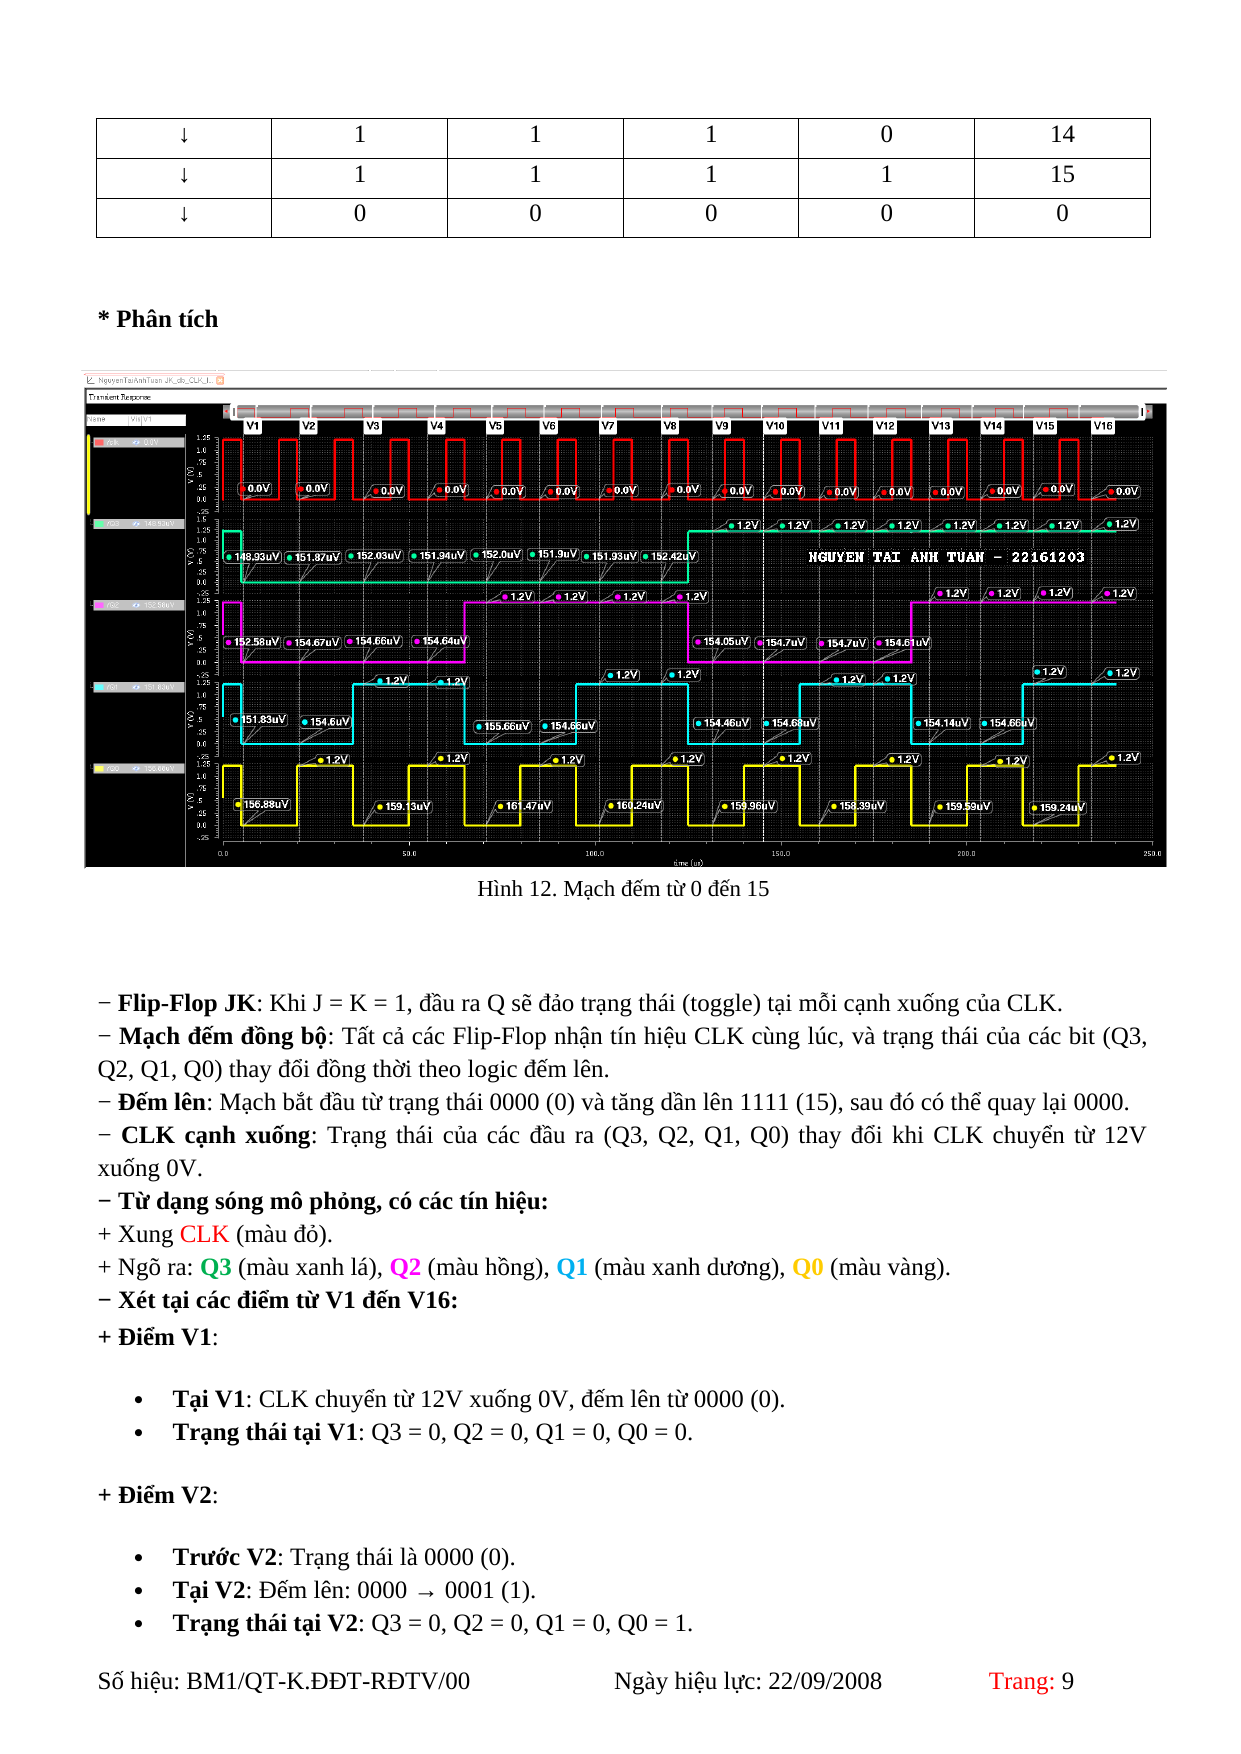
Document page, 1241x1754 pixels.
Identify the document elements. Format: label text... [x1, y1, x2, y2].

table_cell 1 [272, 159, 447, 197]
table_cell 0 [799, 199, 974, 237]
text + Xung CLK (màu đỏ). [97, 1219, 1149, 1248]
text * Phân tích [97, 304, 1149, 333]
list Tại V1: CLK chuyển từ 12V xuống 0V, đếm lên từ 0000 (0). [135, 1384, 1149, 1413]
table_cell 0 [799, 119, 974, 158]
list Trạng thái tại V1: Q3 = 0, Q2 = 0, Q1 = 0, Q0 = 0. [135, 1417, 1149, 1446]
subtitle + Điểm V1: [97, 1322, 1149, 1351]
text − Xét tại các điểm từ V1 đến V16: [97, 1285, 1149, 1314]
table_cell 0 [624, 199, 798, 237]
table_cell 0 [448, 199, 623, 237]
text − Đếm lên: Mạch bắt đầu từ trạng thái 0000 (0) và tăng dần lên 1111 (15), sau đó có thể quay lại 0000. [97, 1087, 1149, 1116]
table_cell 1 [448, 119, 623, 158]
table_cell ↓ [97, 199, 271, 237]
text − Từ dạng sóng mô phỏng, có các tín hiệu: [97, 1186, 1149, 1215]
picture [80, 370, 1167, 869]
table_cell 0 [975, 199, 1150, 237]
table_cell 14 [975, 119, 1150, 158]
table_cell ↓ [97, 159, 271, 197]
table_cell ↓ [97, 119, 271, 158]
text − CLK cạnh xuống: Trạng thái của các đầu ra (Q3, Q2, Q1, Q0) thay đổi khi CLK chuyển từ 12V xuống 0V. [97, 1120, 1149, 1182]
subtitle + Điểm V2: [97, 1480, 1149, 1508]
table_header Hình 12. Mạch đếm từ 0 đến 15 [69, 370, 1177, 922]
table_cell 15 [975, 159, 1150, 197]
table_cell 0 [272, 199, 447, 237]
list Trạng thái tại V2: Q3 = 0, Q2 = 0, Q1 = 0, Q0 = 1. [135, 1608, 1149, 1637]
text − Mạch đếm đồng bộ: Tất cả các Flip-Flop nhận tín hiệu CLK cùng lúc, và trạng thái của các bit (Q3, Q2, Q1, Q0) thay đổi đồng thời theo logic đếm lên. [97, 1021, 1149, 1083]
table_cell 1 [799, 159, 974, 197]
table_cell 1 [624, 159, 798, 197]
table_cell 1 [624, 119, 798, 158]
text + Ngõ ra: Q3 (màu xanh lá), Q2 (màu hồng), Q1 (màu xanh dương), Q0 (màu vàng). [97, 1252, 1149, 1281]
text − Flip-Flop JK: Khi J = K = 1, đầu ra Q sẽ đảo trạng thái (toggle) tại mỗi cạnh xuống của CLK. [97, 988, 1149, 1017]
list Trước V2: Trạng thái là 0000 (0). [135, 1542, 1149, 1571]
table_cell 1 [272, 119, 447, 158]
table_cell 1 [448, 159, 623, 197]
list Tại V2: Đếm lên: 0000 → 0001 (1). [135, 1575, 1149, 1604]
